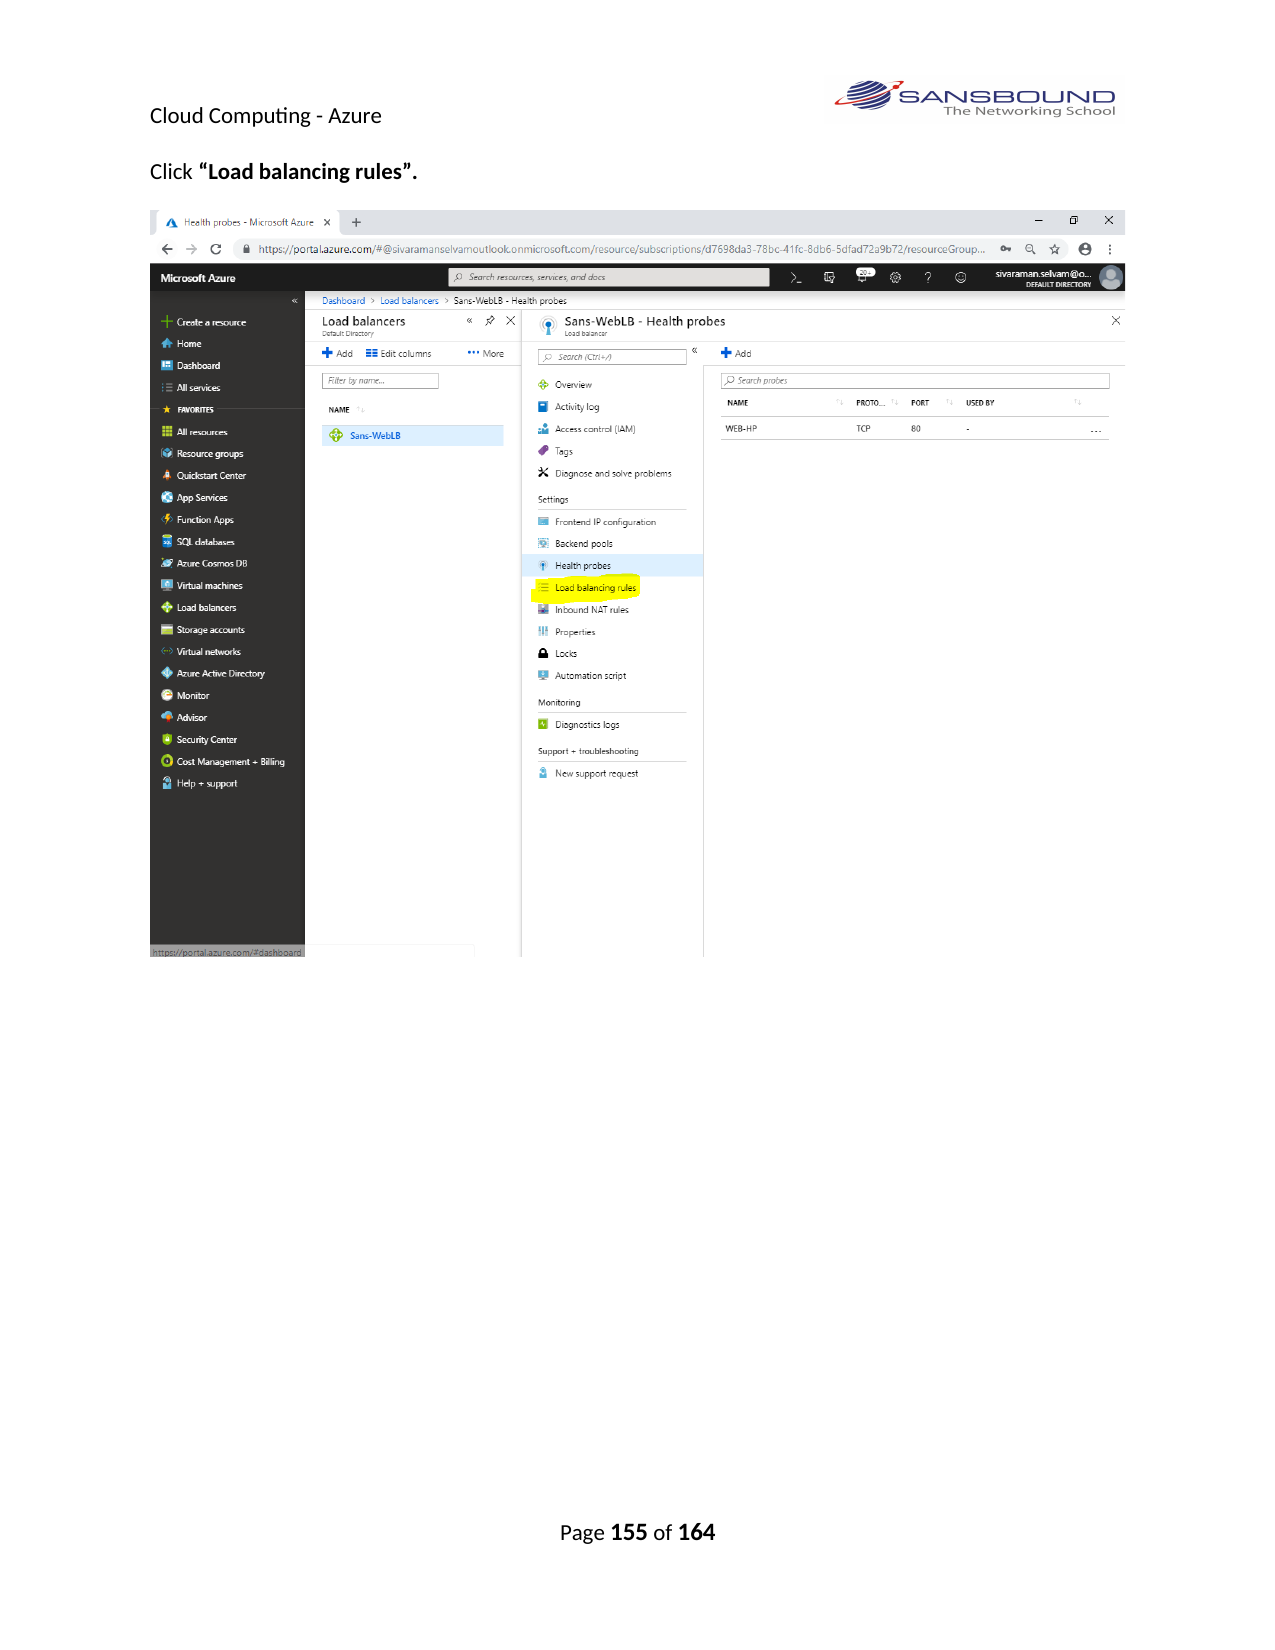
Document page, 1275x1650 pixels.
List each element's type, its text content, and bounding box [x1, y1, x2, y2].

picture [823, 75, 1125, 124]
picture [150, 210, 1125, 957]
text Click “Load balancing rules”. [150, 157, 1125, 185]
